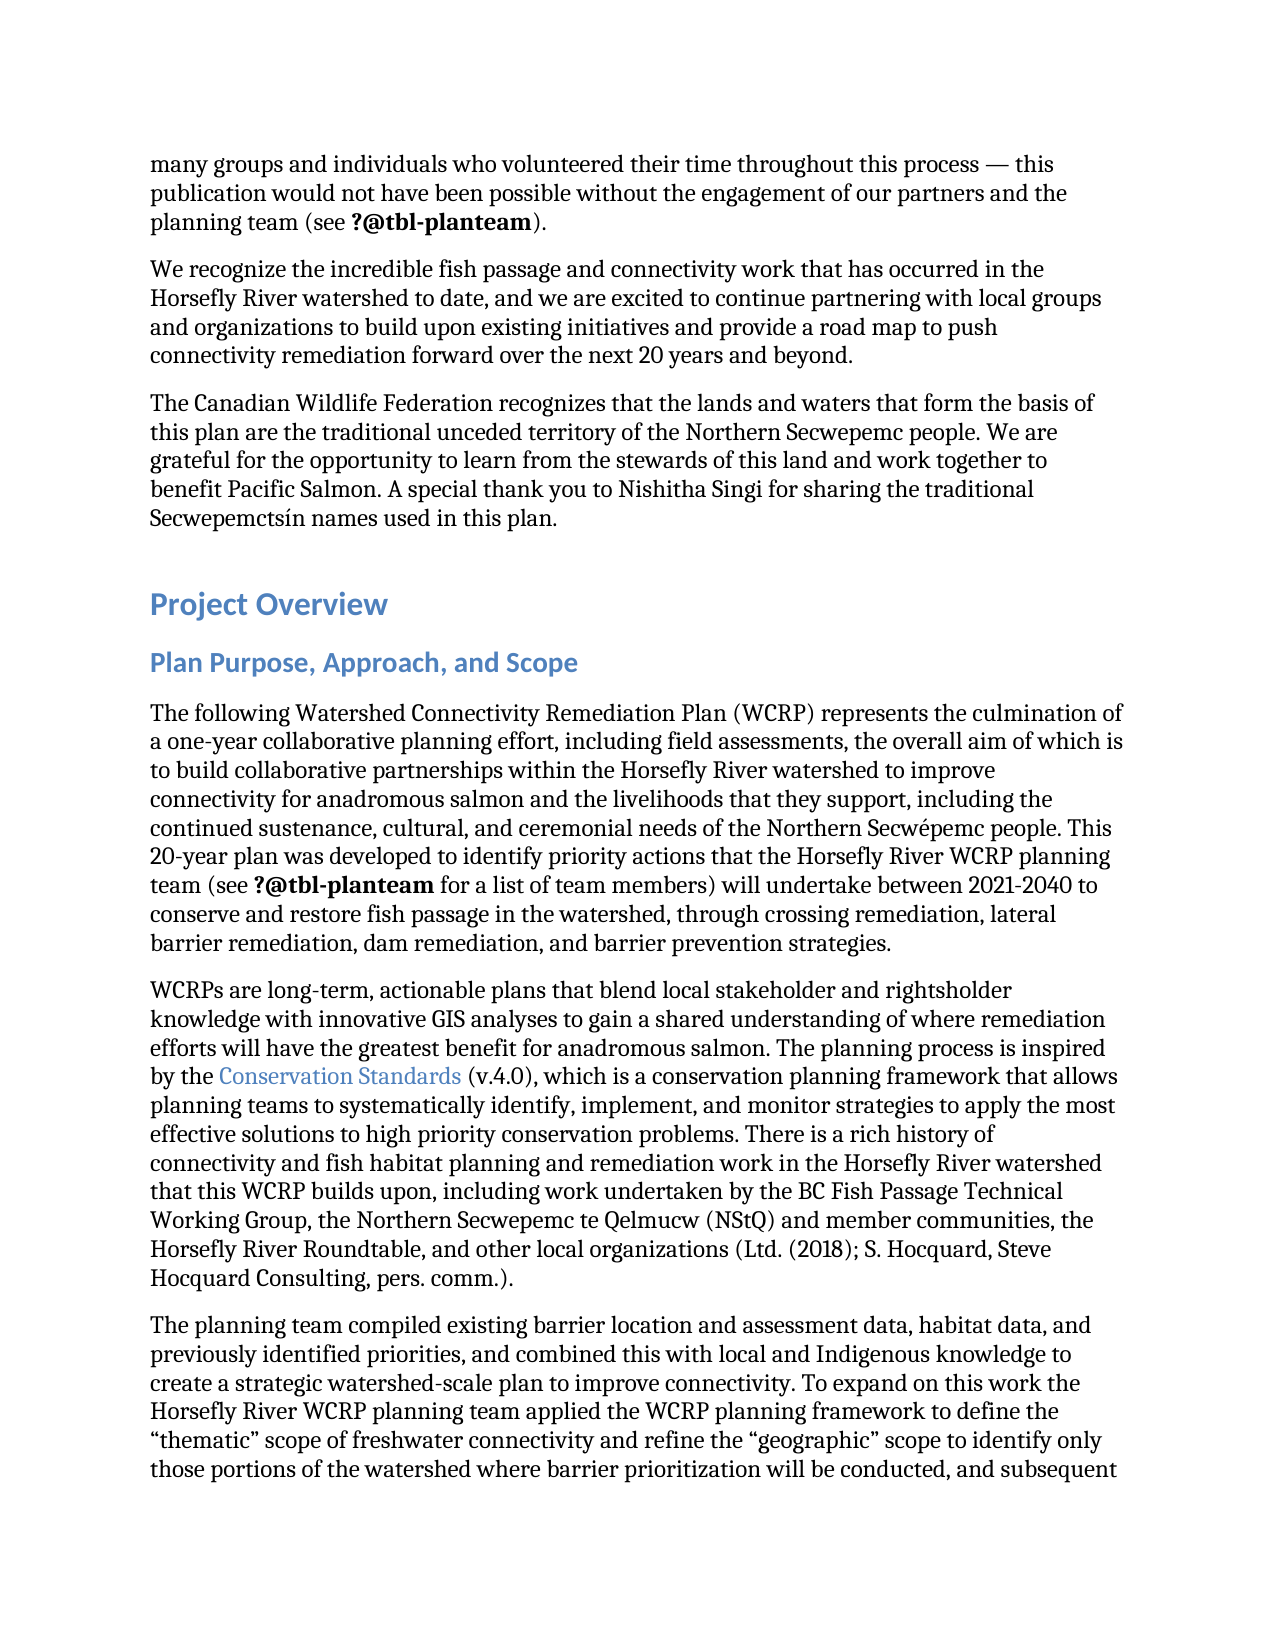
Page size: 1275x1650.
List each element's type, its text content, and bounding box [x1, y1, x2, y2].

subtitle Project Overview [150, 582, 1125, 623]
subtitle Plan Purpose, Approach, and Scope [150, 644, 1125, 680]
text WCRPs are long-term, actionable plans that blend local stakeholder and rightsholder knowledge with innovative GIS analyses to gain a shared understanding of where remediation efforts will have the greatest benefit for anadromous salmon. The planning process is inspired by the Conservation Standards (v.4.0), which is a conservation planning framework that allows planning teams to systematically identify, implement, and monitor strategies to apply the most effective solutions to high priority conservation problems. There is a rich history of connectivity and fish habitat planning and remediation work in the Horsefly River watershed that this WCRP builds upon, including work undertaken by the BC Fish Passage Technical Working Group, the Northern Secwepemc te Qelmucw (NStQ) and member communities, the Horsefly River Roundtable, and other local organizations (Ltd. (2018); S. Hocquard, Steve Hocquard Consulting, pers. comm.). [150, 976, 1125, 1292]
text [150, 150, 1125, 236]
text We recognize the incredible fish passage and connectivity work that has occurred in the Horsefly River watershed to date, and we are excited to continue partnering with local groups and organizations to build upon existing initiatives and provide a road map to push connectivity remediation forward over the next 20 years and beyond. [150, 255, 1125, 370]
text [150, 1311, 1125, 1483]
text The following Watershed Connectivity Remediation Plan (WCRP) represents the culmination of a one-year collaborative planning effort, including field assessments, the overall aim of which is to build collaborative partnerships within the Horsefly River watershed to improve connectivity for anadromous salmon and the livelihoods that they support, including the continued sustenance, cultural, and ceremonial needs of the Northern Secwépemc people. This 20-year plan was developed to identify priority actions that the Horsefly River WCRP planning team (see ?@tbl-planteam for a list of team members) will undertake between 2021-2040 to conserve and restore fish passage in the watershed, through crossing remediation, lateral barrier remediation, dam remediation, and barrier prevention strategies. [150, 698, 1125, 957]
text The Canadian Wildlife Federation recognizes that the lands and waters that form the basis of this plan are the traditional unceded territory of the Northern Secwepemc people. We are grateful for the opportunity to learn from the stewards of this land and work together to benefit Pacific Salmon. A special thank you to Nishitha Singi for sharing the traditional Secwepemctsín names used in this plan. [150, 389, 1125, 532]
